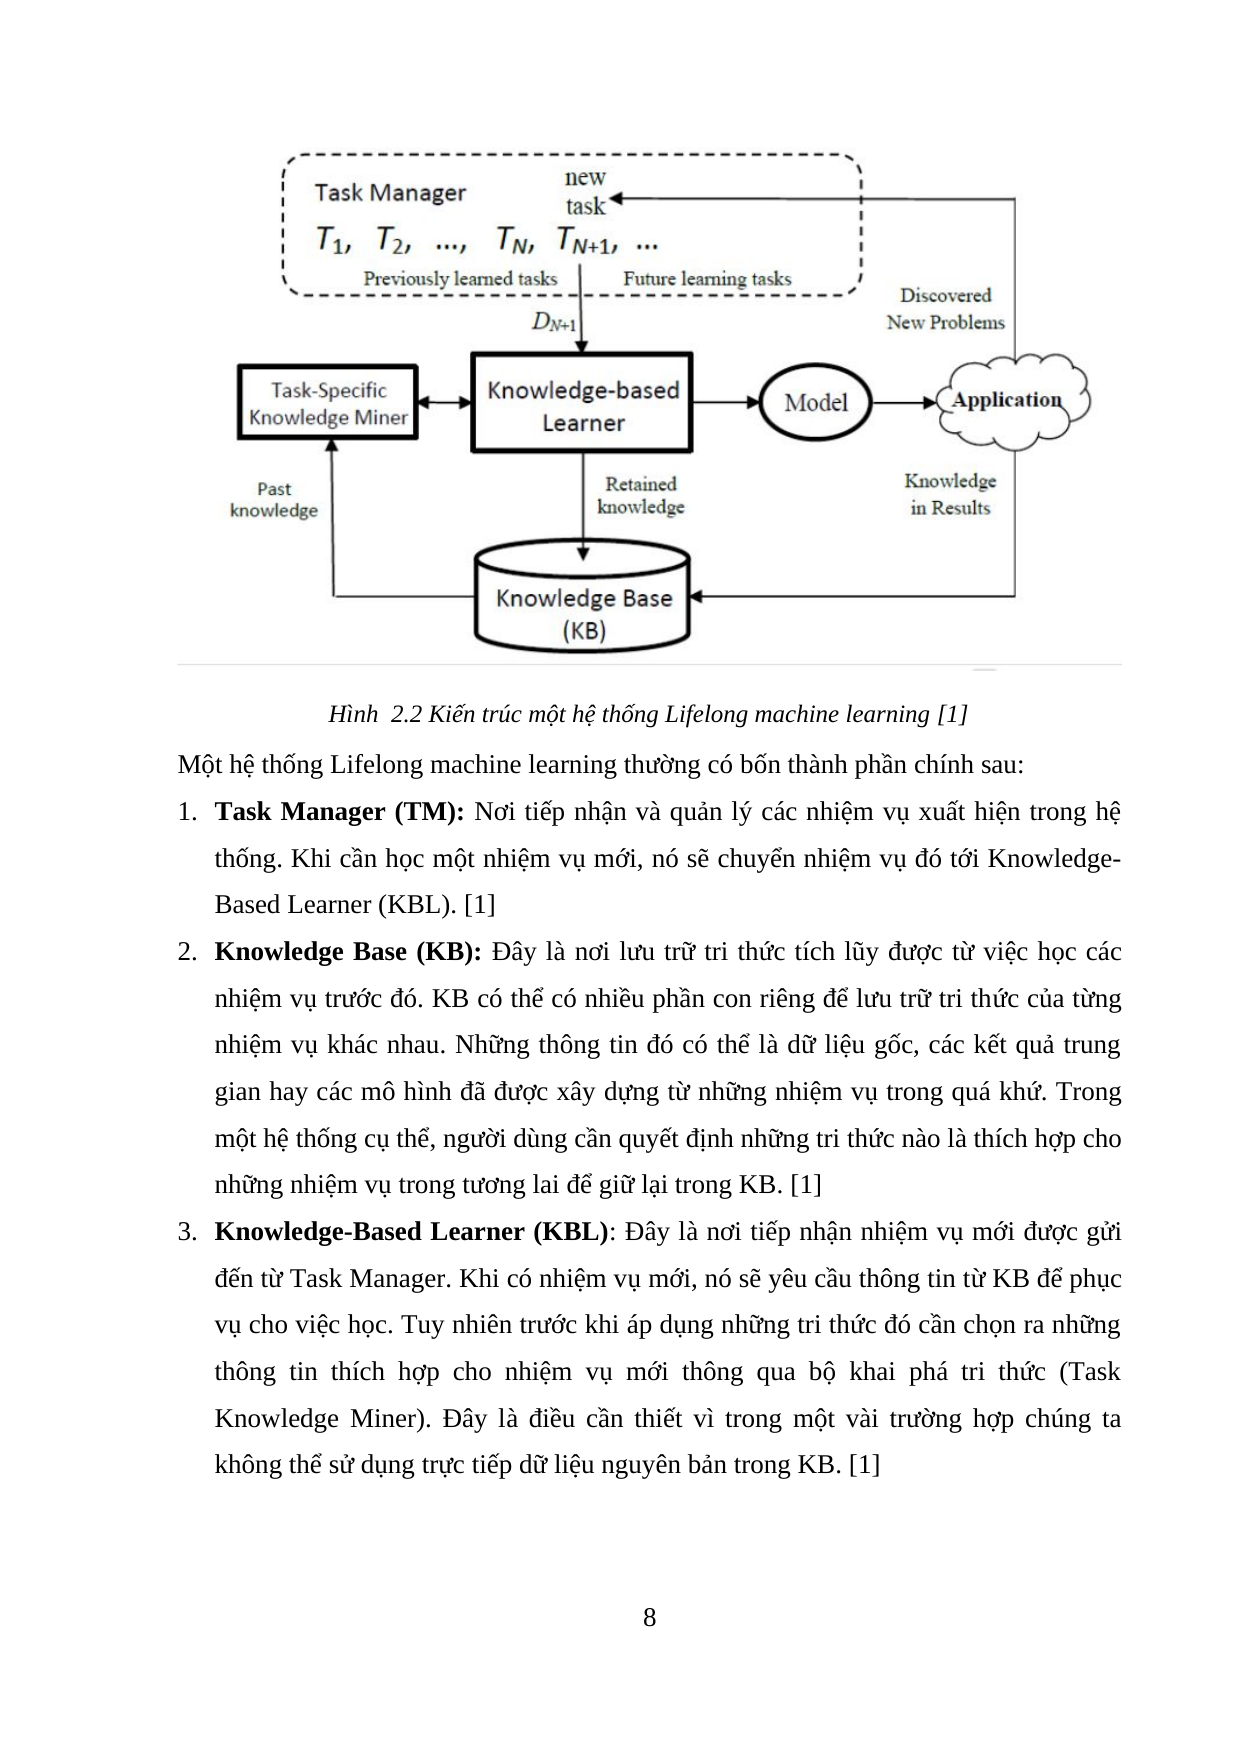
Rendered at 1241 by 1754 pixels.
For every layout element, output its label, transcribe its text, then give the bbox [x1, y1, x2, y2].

text Một hệ thống Lifelong machine learning thường có bốn thành phần chính sau: [177, 748, 1122, 779]
list Task Manager (TM): Nơi tiếp nhận và quản lý các nhiệm vụ xuất hiện trong hệ thống. Khi cần học một nhiệm vụ mới, nó sẽ chuyển nhiệm vụ đó tới Knowledge-Based Learner (KBL). [177, 795, 1122, 919]
text Hình . Kiến trúc một hệ thống Lifelong machine learning [177, 699, 1122, 727]
list Knowledge-Based Learner (KBL): Đây là nơi tiếp nhận nhiệm vụ mới được gửi đến từ Task Manager. Khi có nhiệm vụ mới, nó sẽ yêu cầu thông tin từ KB để phục vụ cho việc học. Tuy nhiên trước khi áp dụng những tri thức đó cần chọn ra những thông tin thích hợp cho nhiệm vụ mới thông qua bộ khai phá tri thức (Task Knowledge Miner). Đây là điều cần thiết vì trong một vài trường hợp chúng ta không thể sử dụng trực tiếp dữ liệu nguyên bản trong KB. [177, 1215, 1122, 1479]
list Knowledge Base (KB): Đây là nơi lưu trữ tri thức tích lũy được từ việc học các nhiệm vụ trước đó. KB có thể có nhiều phần con riêng để lưu trữ tri thức của từng nhiệm vụ khác nhau. Những thông tin đó có thể là dữ liệu gốc, các kết quả trung gian hay các mô hình đã được xây dựng từ những nhiệm vụ trong quá khứ. Trong một hệ thống cụ thể, người dùng cần quyết định những tri thức nào là thích hợp cho những nhiệm vụ trong tương lai để giữ lại trong KB. [177, 935, 1122, 1199]
picture [177, 147, 1123, 671]
